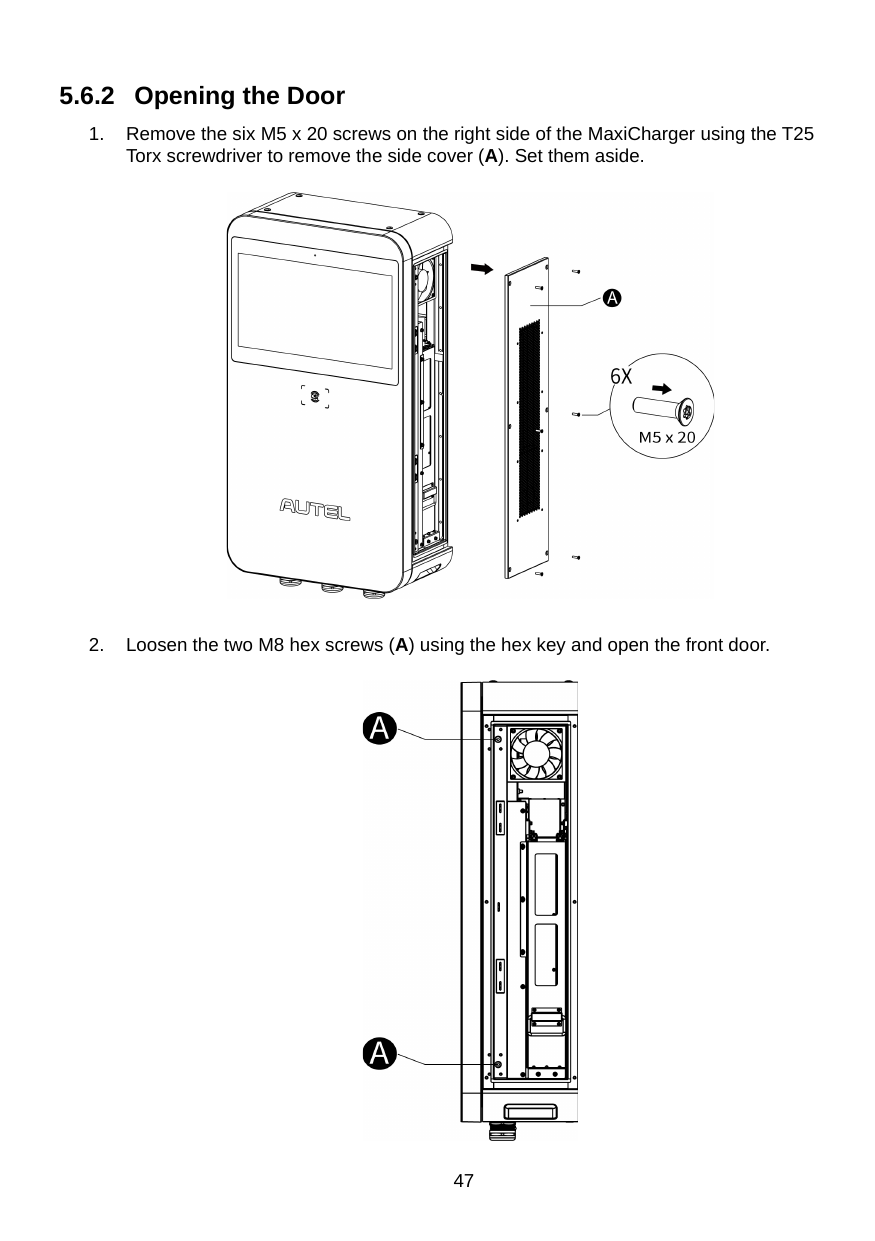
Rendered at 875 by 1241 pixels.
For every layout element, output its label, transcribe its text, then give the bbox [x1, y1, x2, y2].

subtitle Opening the Door [59, 84, 815, 109]
picture [226, 192, 715, 599]
list Remove the six M5 x 20 screws on the right side of the MaxiCharger using the T25 Torx screwdriver to remove the side cover (A). Set them aside. [89, 122, 815, 167]
picture [362, 680, 578, 1141]
list Loosen the two M8 hex screws (A) using the hex key and open the front door. [89, 633, 815, 656]
